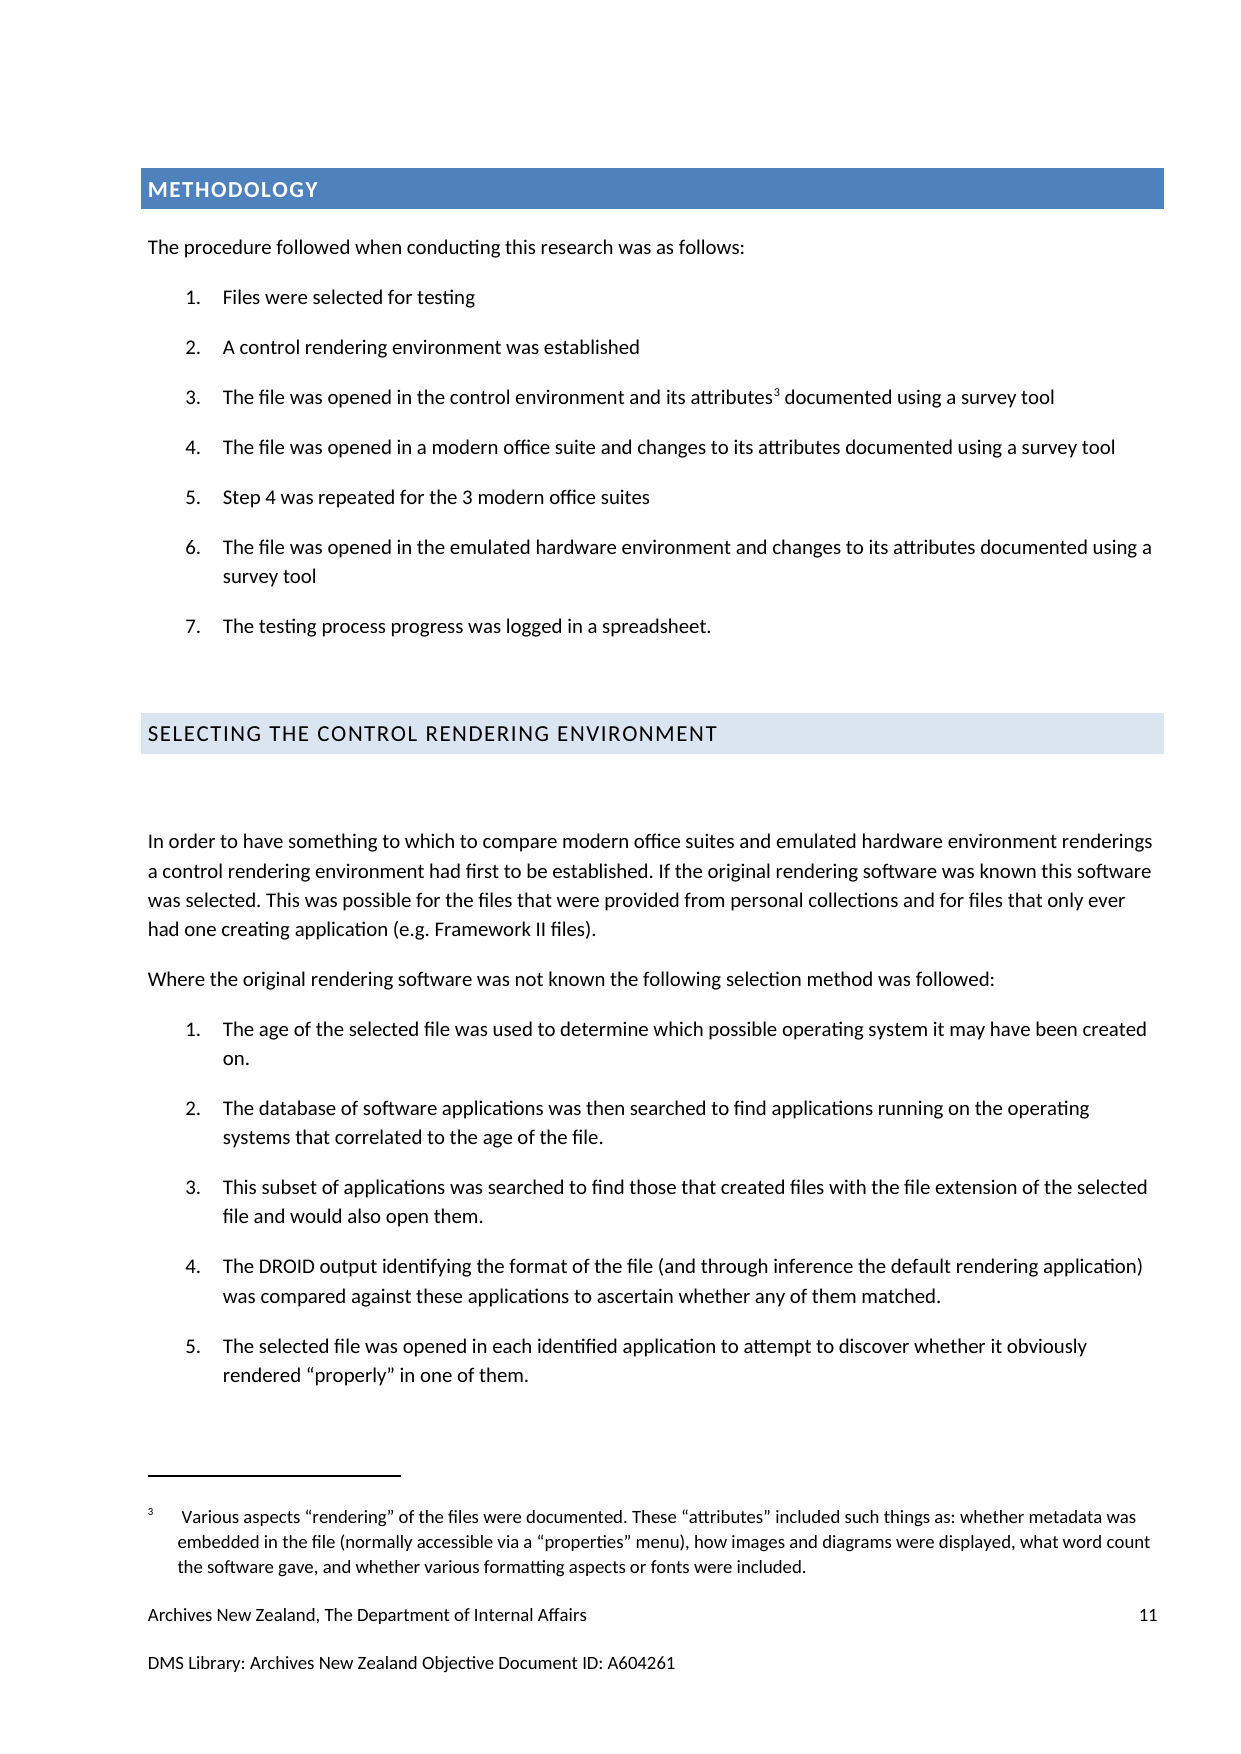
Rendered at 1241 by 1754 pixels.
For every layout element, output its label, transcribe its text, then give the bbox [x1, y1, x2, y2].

list The selected file was opened in each identified application to attempt to discover whether it obviously rendered “properly” in one of them. [185, 1333, 1157, 1387]
subtitle Methodology [148, 175, 1157, 203]
list The file was opened in the emulated hardware environment and changes to its attributes documented using a survey tool [185, 534, 1157, 589]
list The DROID output identifying the format of the file (and through inference the default rendering application) was compared against these applications to ascertain whether any of them matched. [185, 1254, 1157, 1308]
list A control rendering environment was established [185, 334, 1157, 359]
list This subset of applications was searched to find those that created files with the file extension of the selected file and would also open them. [185, 1174, 1157, 1229]
list The file was opened in the control environment and its attributes documented using a survey tool [185, 384, 1157, 409]
text The procedure followed when conducting this research was as follows: [148, 234, 1157, 259]
subtitle Selecting the Control Rendering Environment [148, 720, 1157, 747]
list Step 4 was repeated for the 3 modern office suites [185, 484, 1157, 509]
text In order to have something to which to compare modern office suites and emulated hardware environment renderings a control rendering environment had first to be established. If the original rendering software was known this software was selected. This was possible for the files that were provided from personal collections and for files that only ever had one creating application (e.g. Framework II files). [148, 829, 1157, 942]
text Where the original rendering software was not known the following selection method was followed: [148, 966, 1157, 992]
list Files were selected for testing [185, 284, 1157, 309]
list The file was opened in a modern office suite and changes to its attributes documented using a survey tool [185, 434, 1157, 459]
list The testing process progress was logged in a spreadsheet. [185, 613, 1157, 639]
list The database of software applications was then searched to find applications running on the operating systems that correlated to the age of the file. [185, 1095, 1157, 1150]
list The age of the selected file was used to determine which possible operating system it may have been created on. [185, 1016, 1157, 1071]
